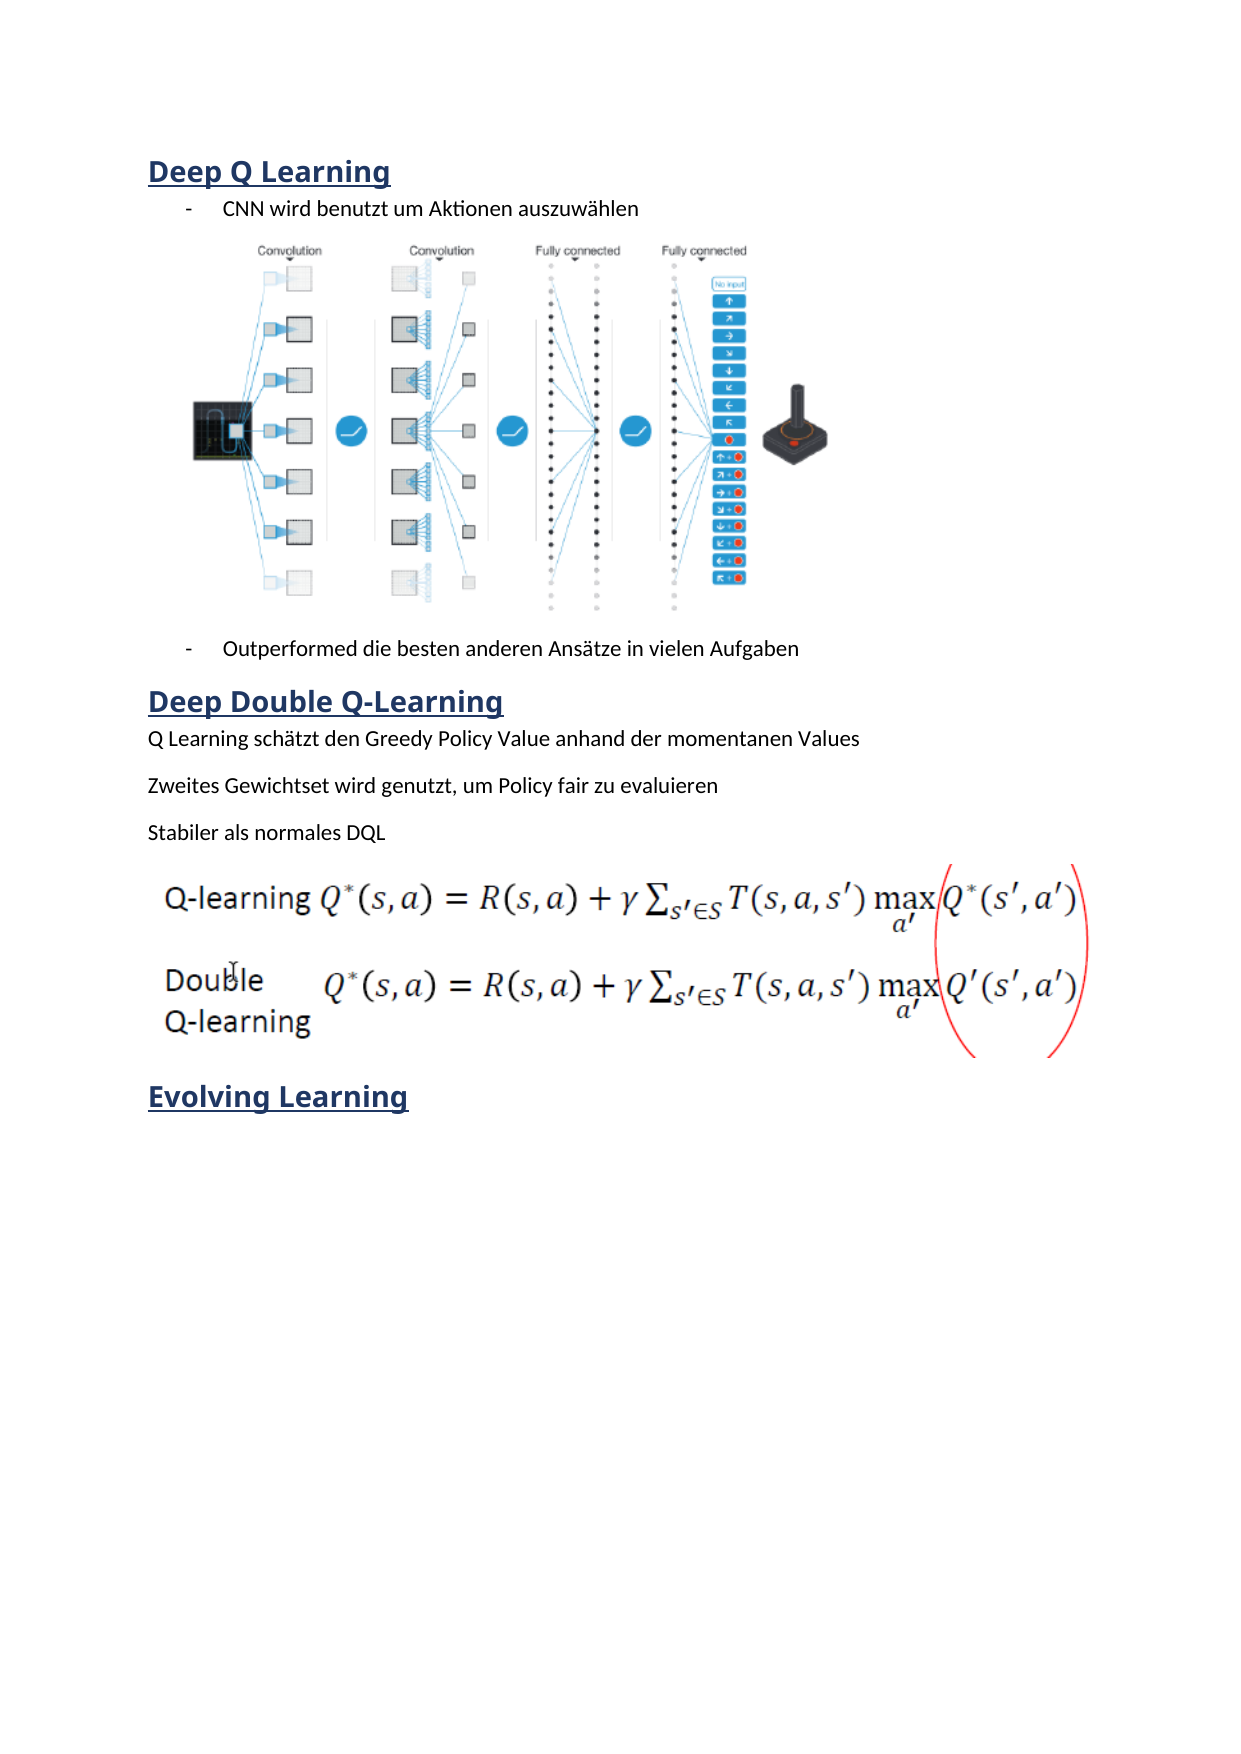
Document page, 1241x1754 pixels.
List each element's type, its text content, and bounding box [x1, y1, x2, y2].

list Outperformed die besten anderen Ansätze in vielen Aufgaben [185, 634, 1093, 662]
list CNN wird benutzt um Aktionen auszuwählen [185, 194, 1093, 223]
picture [147, 864, 1093, 1058]
subtitle Evolving Learning [148, 1077, 1093, 1116]
picture [185, 241, 833, 616]
subtitle Deep Q Learning [148, 152, 1093, 191]
text Stabiler als normales DQL [148, 818, 1093, 846]
text Zweites Gewichtset wird genutzt, um Policy fair zu evaluieren [148, 771, 1093, 799]
subtitle Deep Double Q-Learning [148, 681, 1093, 721]
text Q Learning schätzt den Greedy Policy Value anhand der momentanen Values [148, 724, 1093, 752]
